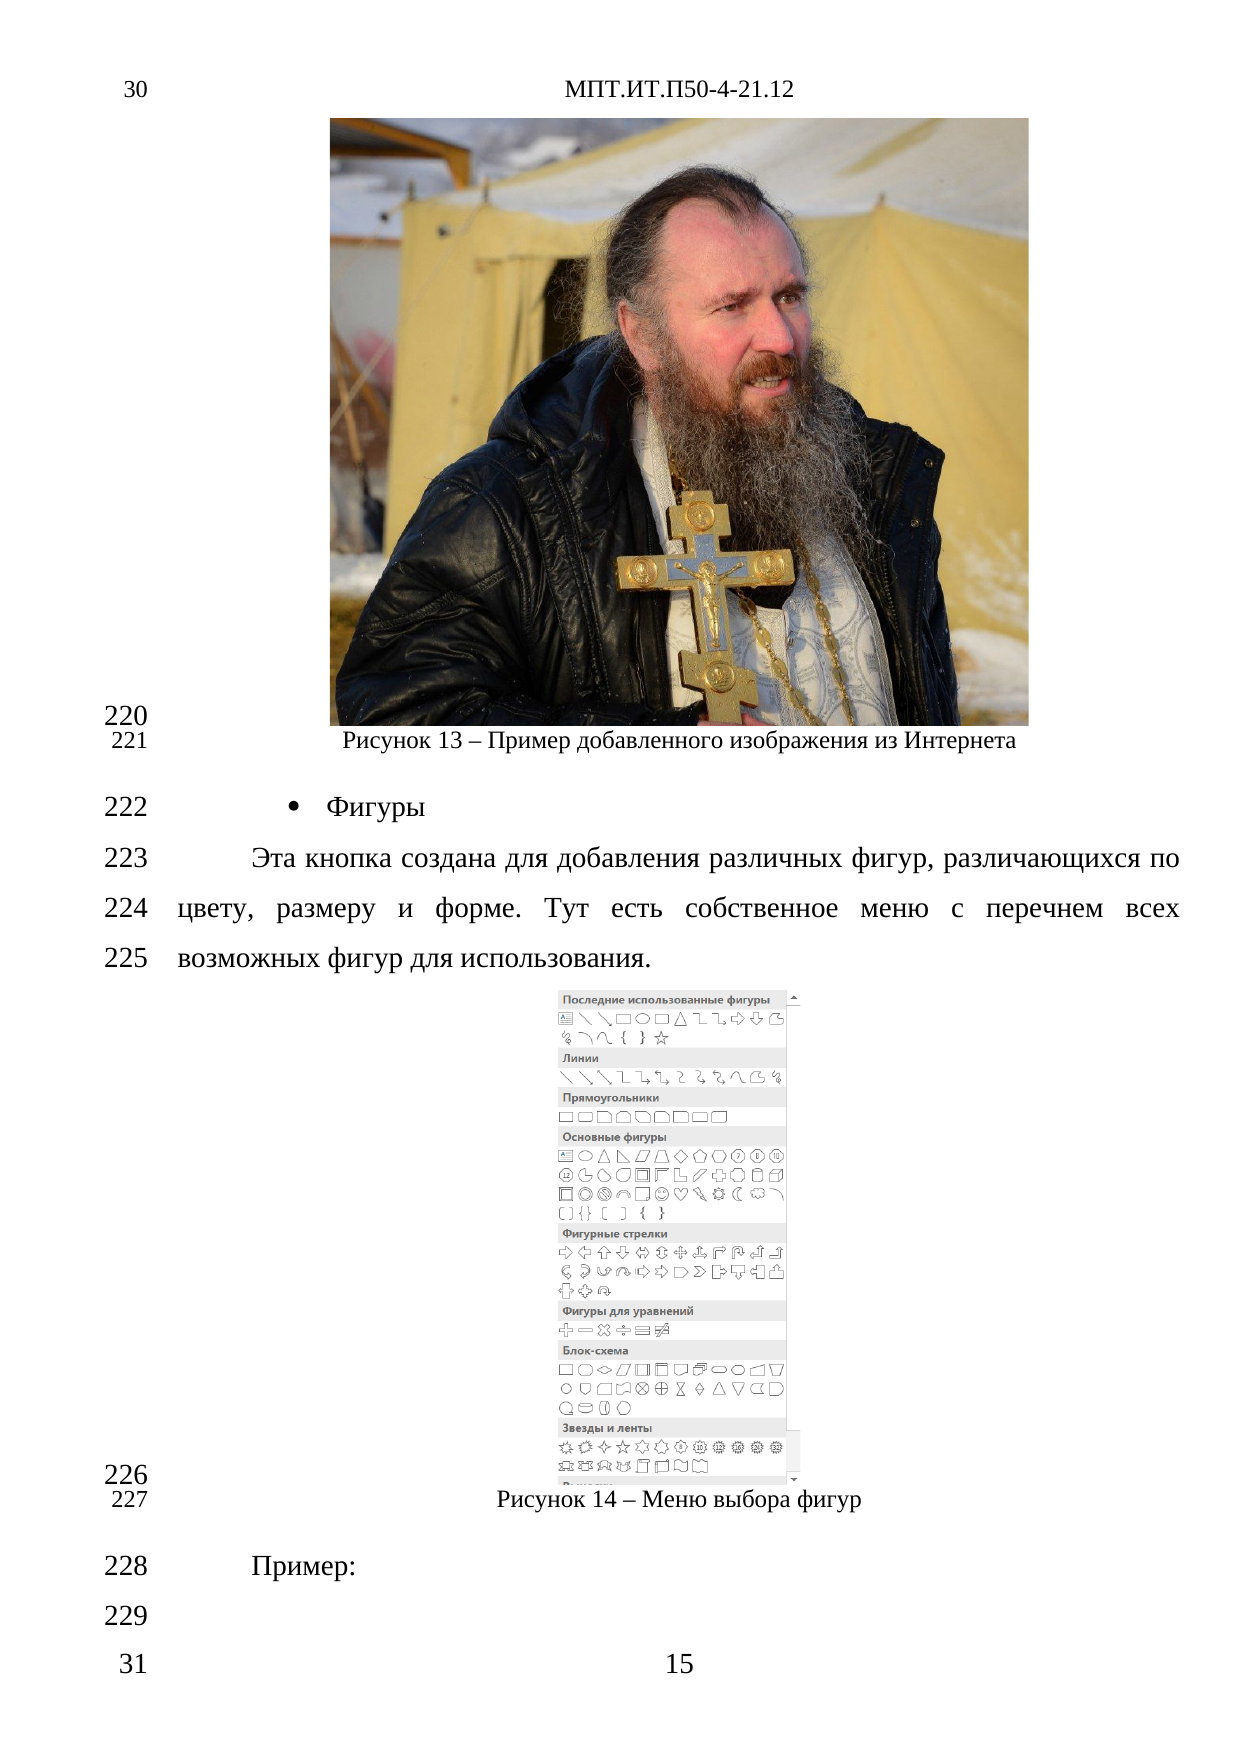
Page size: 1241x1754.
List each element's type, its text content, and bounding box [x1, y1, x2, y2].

text Рисунок 13 – Пример добавленного изображения из Интернета [177, 725, 1181, 754]
text Пример: [177, 1548, 1181, 1582]
picture [329, 118, 1029, 726]
text Эта кнопка создана для добавления различных фигур, различающихся по цвету, размеру и форме. Тут есть собственное меню с перечнем всех возможных фигур для использования. [177, 840, 1181, 974]
text Рисунок 14 – Меню выбора фигур [177, 1484, 1181, 1513]
picture [557, 990, 801, 1485]
list Фигуры [288, 789, 1181, 823]
